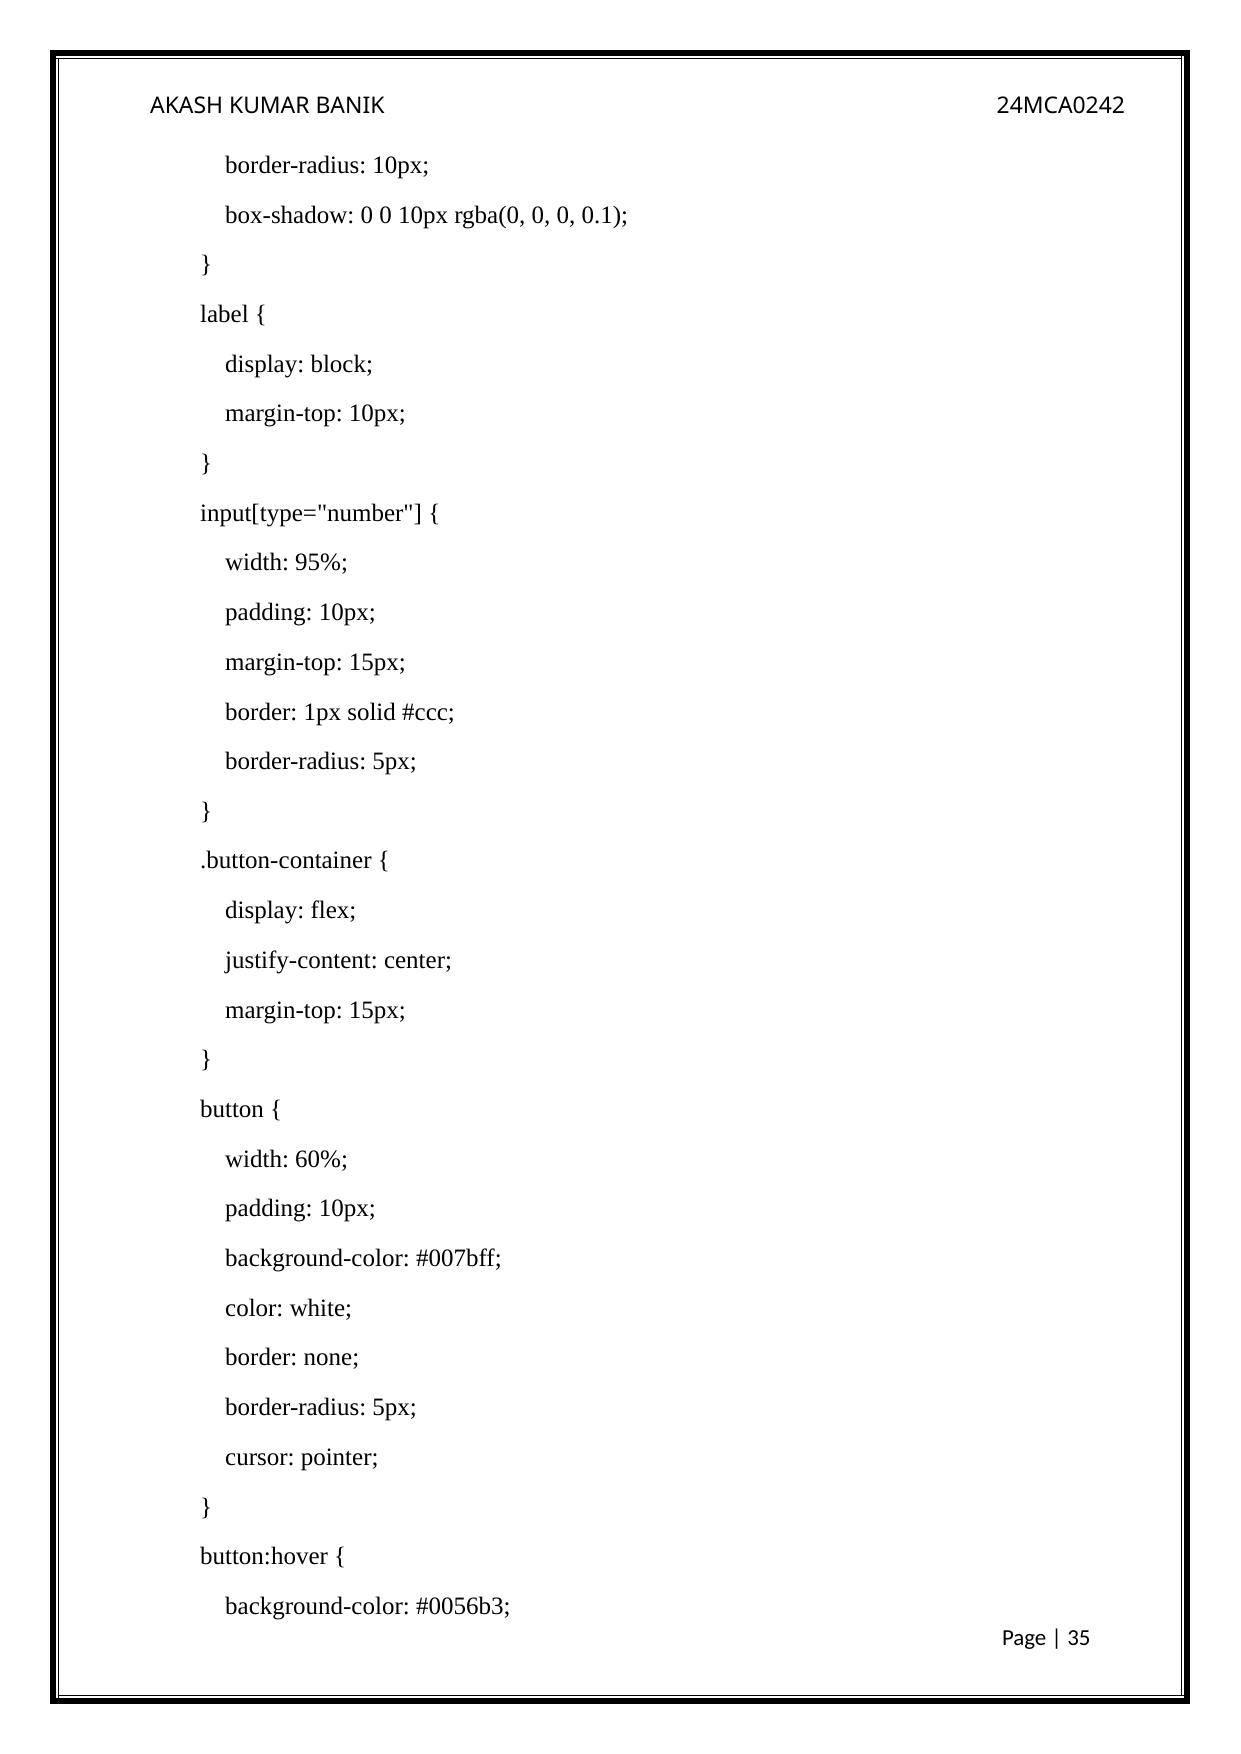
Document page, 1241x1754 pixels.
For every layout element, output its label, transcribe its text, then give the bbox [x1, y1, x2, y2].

text display: block; [150, 349, 1090, 377]
text justify-content: center; [150, 945, 1090, 974]
text border-radius: 5px; [150, 746, 1090, 775]
text border-radius: 5px; [150, 1392, 1090, 1421]
text box-shadow: 0 0 10px rgba(0, 0, 0, 0.1); [150, 200, 1090, 228]
text button { [150, 1094, 1090, 1123]
text margin-top: 10px; [150, 398, 1090, 427]
text padding: 10px; [150, 1193, 1090, 1222]
text .button-container { [150, 846, 1090, 874]
text cursor: pointer; [150, 1442, 1090, 1471]
text } [150, 1492, 1090, 1520]
text } [150, 448, 1090, 477]
text } [150, 1044, 1090, 1073]
text } [150, 249, 1090, 278]
text border: none; [150, 1342, 1090, 1371]
text width: 95%; [150, 547, 1090, 576]
text background-color: #007bff; [150, 1243, 1090, 1272]
text display: flex; [150, 895, 1090, 924]
text margin-top: 15px; [150, 647, 1090, 676]
text color: white; [150, 1293, 1090, 1322]
text padding: 10px; [150, 597, 1090, 626]
text width: 60%; [150, 1144, 1090, 1172]
text margin-top: 15px; [150, 995, 1090, 1023]
text label { [150, 299, 1090, 328]
text input[type="number"] { [150, 498, 1090, 527]
text } [150, 796, 1090, 825]
text border-radius: 10px; [150, 150, 1090, 179]
text button:hover { [150, 1541, 1090, 1570]
text background-color: #0056b3; [150, 1591, 1090, 1620]
text border: 1px solid #ccc; [150, 697, 1090, 725]
